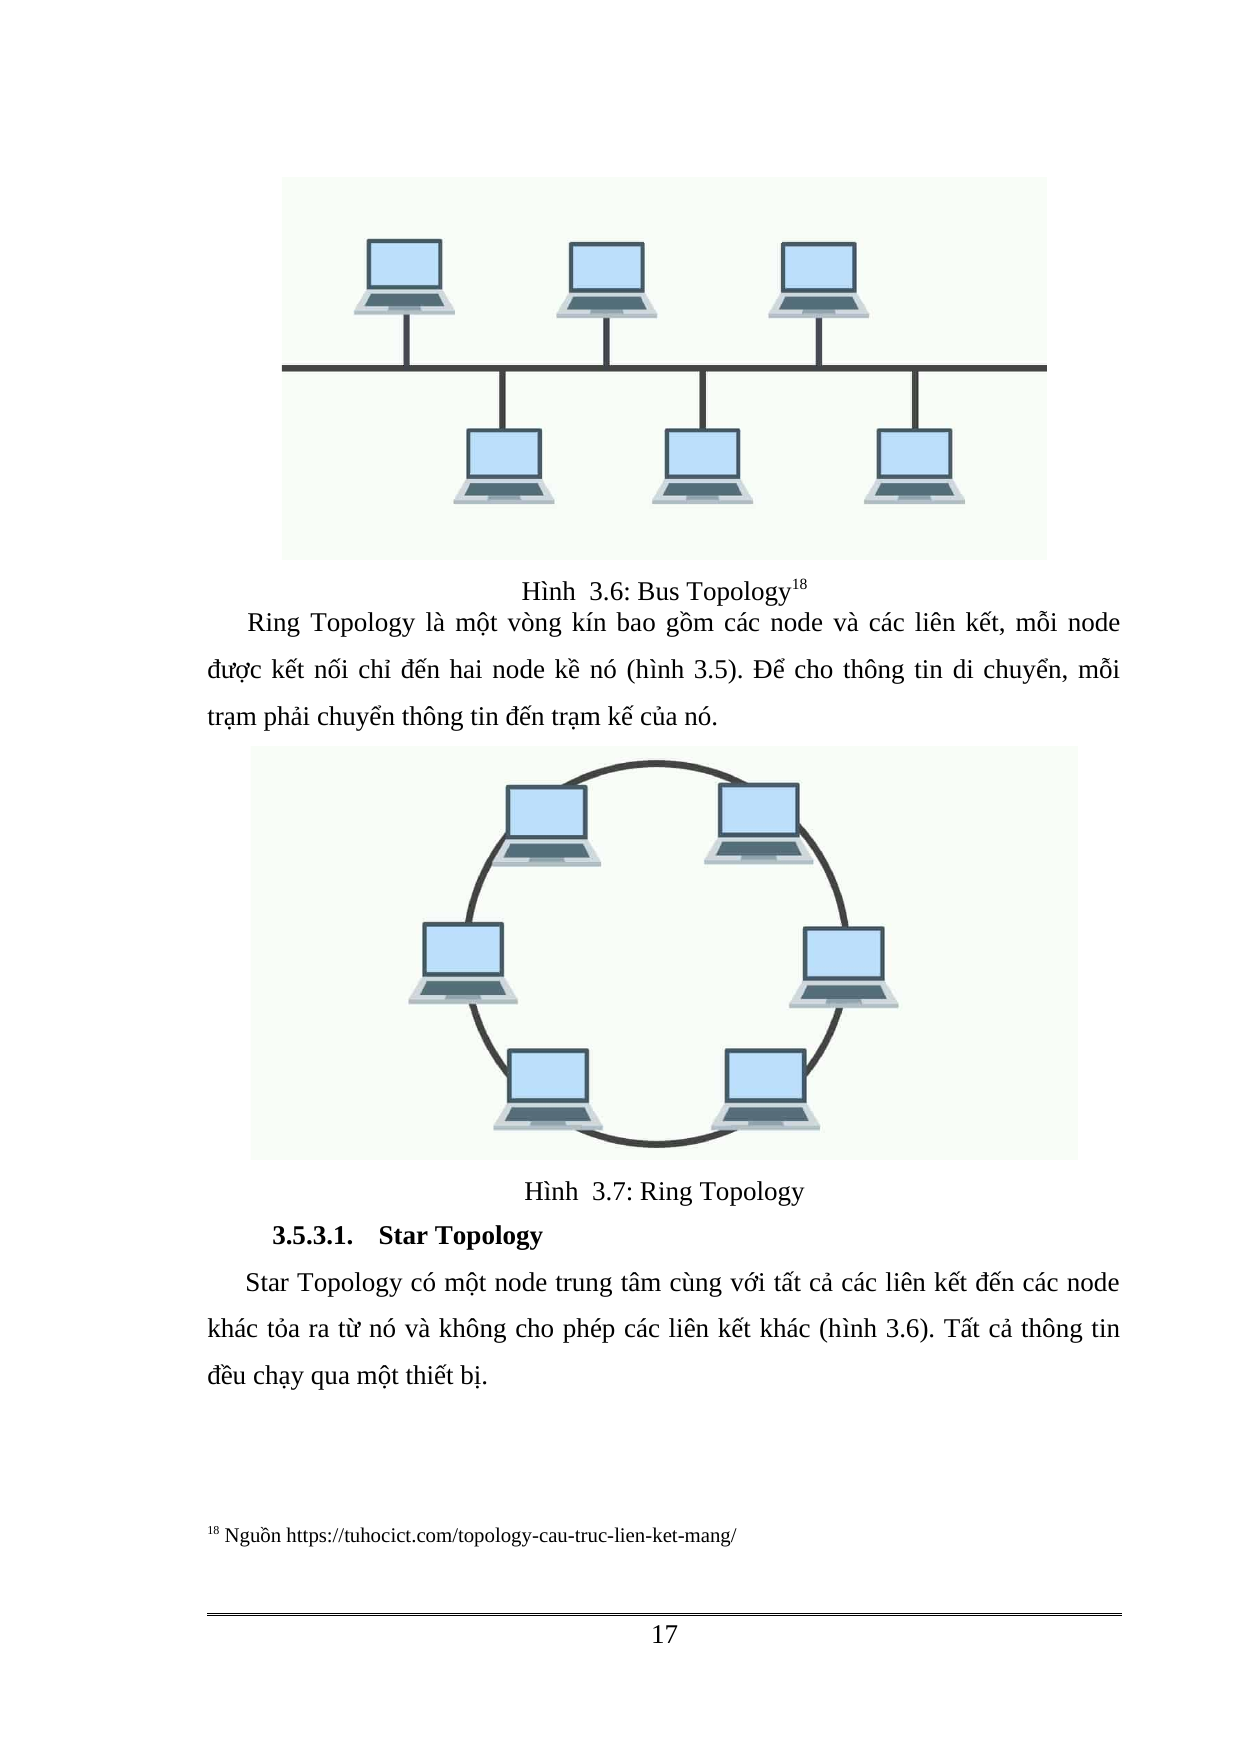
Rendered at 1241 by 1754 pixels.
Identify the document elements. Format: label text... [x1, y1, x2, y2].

picture [281, 177, 1047, 560]
text Ring Topology là một vòng kín bao gồm các node và các liên kết, mỗi node được kết nối chỉ đến hai node kề nó (hình 3.5). Để cho thông tin di chuyển, mỗi trạm phải chuyển thông tin đến trạm kế của nó. [207, 606, 1122, 731]
text Star Topology có một node trung tâm cùng với tất cả các liên kết đến các node khác tỏa ra từ nó và không cho phép các liên kết khác (hình 3.6). Tất cả thông tin đều chạy qua một thiết bị. [207, 1266, 1122, 1390]
picture [250, 746, 1078, 1160]
subtitle Star Topology [272, 1219, 1122, 1250]
